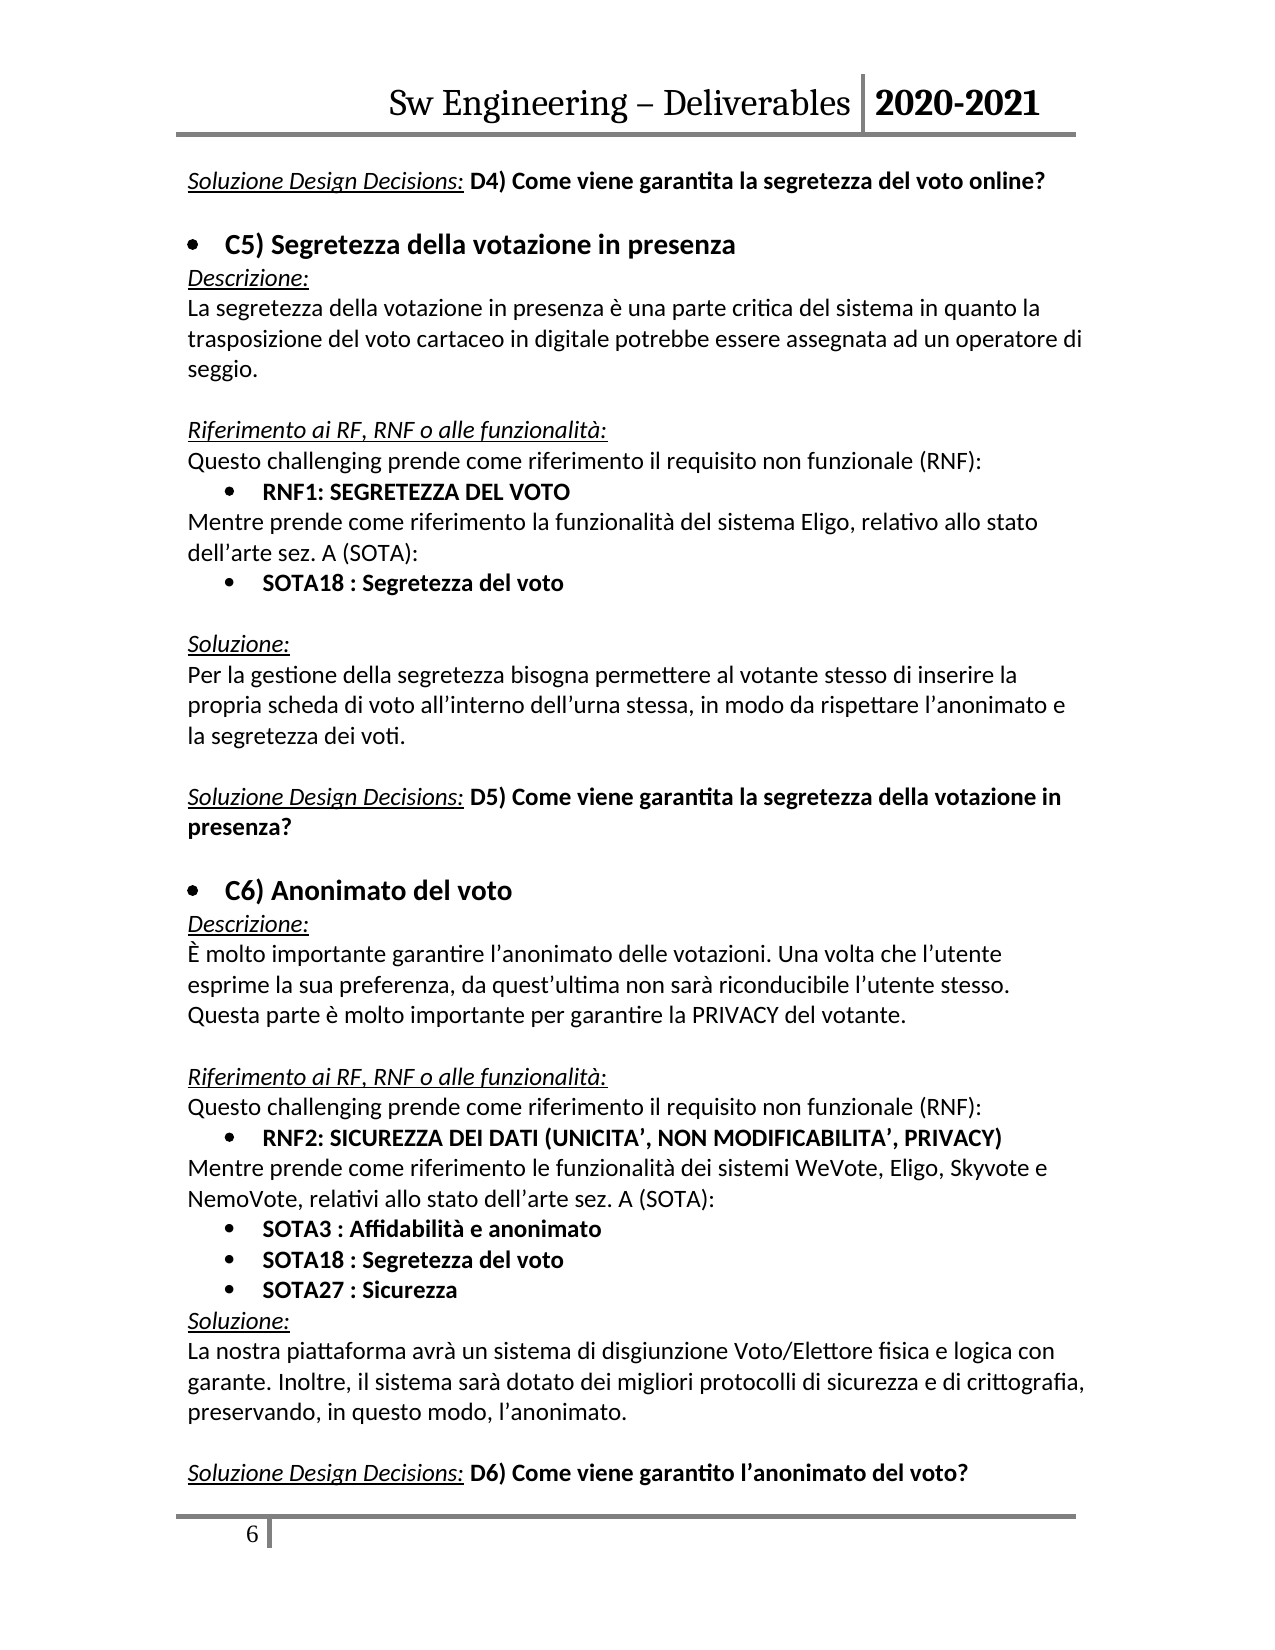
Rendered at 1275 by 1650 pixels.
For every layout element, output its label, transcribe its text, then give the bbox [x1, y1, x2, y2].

list SOTA3 : Affidabilità e anonimato [225, 1213, 1087, 1244]
text Descrizione: [187, 908, 1087, 938]
text Soluzione Design Decisions: D6) Come viene garantito l’anonimato del voto? [187, 1457, 1087, 1488]
text È molto importante garantire l’anonimato delle votazioni. Una volta che l’utente esprime la sua preferenza, da quest’ultima non sarà riconducibile l’utente stesso. [187, 938, 1087, 999]
list SOTA18 : Segretezza del voto [225, 1244, 1087, 1274]
list SOTA27 : Sicurezza [225, 1274, 1087, 1305]
list SOTA18 : Segretezza del voto [225, 567, 1087, 598]
text La segretezza della votazione in presenza è una parte critica del sistema in quanto la trasposizione del voto cartaceo in digitale potrebbe essere assegnata ad un operatore di seggio. [187, 292, 1087, 384]
list C5) Segretezza della votazione in presenza [187, 226, 1087, 262]
text Soluzione Design Decisions: D5) Come viene garantita la segretezza della votazione in presenza? [187, 781, 1087, 842]
text Per la gestione della segretezza bisogna permettere al votante stesso di inserire la propria scheda di voto all’interno dell’urna stessa, in modo da rispettare l’anonimato e la segretezza dei voti. [187, 659, 1087, 750]
text La nostra piattaforma avrà un sistema di disgiunzione Voto/Elettore fisica e logica con garante. Inoltre, il sistema sarà dotato dei migliori protocolli di sicurezza e di crittografia, preservando, in questo modo, l’anonimato. [187, 1335, 1087, 1427]
text Riferimento ai RF, RNF o alle funzionalità: [187, 1061, 1087, 1091]
text Soluzione Design Decisions: D4) Come viene garantita la segretezza del voto online? [187, 165, 1087, 196]
text Descrizione: [187, 262, 1087, 292]
text Mentre prende come riferimento la funzionalità del sistema Eligo, relativo allo stato dell’arte sez. A (SOTA): [187, 506, 1087, 567]
text Riferimento ai RF, RNF o alle funzionalità: [187, 414, 1087, 445]
text Soluzione: [187, 628, 1087, 659]
text Mentre prende come riferimento le funzionalità dei sistemi WeVote, Eligo, Skyvote e NemoVote, relativi allo stato dell’arte sez. A (SOTA): [187, 1152, 1087, 1213]
list RNF2: SICUREZZA DEI DATI (UNICITA’, NON MODIFICABILITA’, PRIVACY) [225, 1122, 1087, 1152]
text Questo challenging prende come riferimento il requisito non funzionale (RNF): [187, 445, 1087, 476]
text Questo challenging prende come riferimento il requisito non funzionale (RNF): [187, 1091, 1087, 1122]
list C6) Anonimato del voto [187, 872, 1087, 908]
text Soluzione: [187, 1305, 1087, 1335]
list RNF1: SEGRETEZZA DEL VOTO [225, 476, 1087, 506]
text Questa parte è molto importante per garantire la PRIVACY del votante. [187, 999, 1087, 1030]
